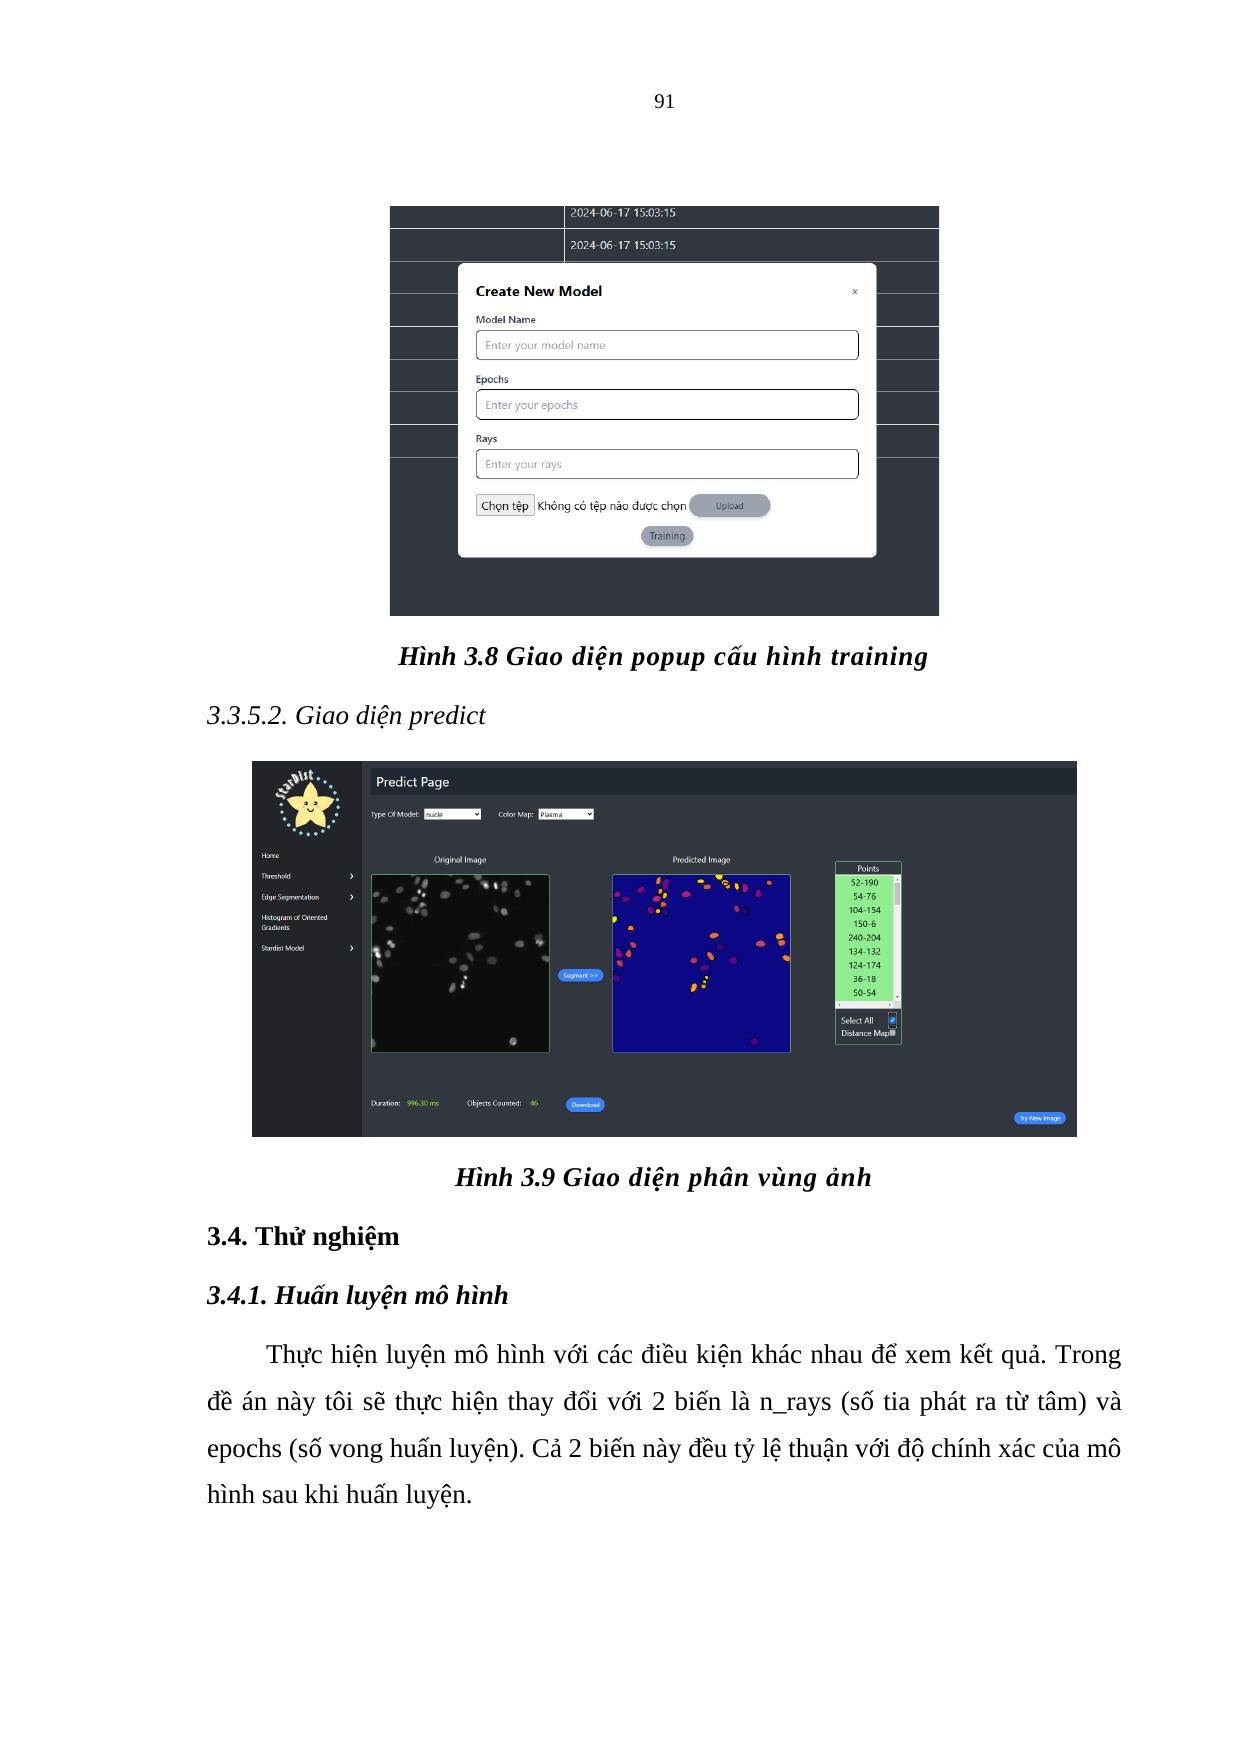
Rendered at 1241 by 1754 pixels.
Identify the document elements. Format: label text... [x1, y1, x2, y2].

subtitle 3.4. Thử nghiệm [207, 1220, 1122, 1251]
picture [389, 206, 940, 616]
text Hình 3.9 Giao diện phân vùng ảnh [207, 1161, 1122, 1192]
text 3.3.5.2. Giao diện predict [207, 699, 1122, 731]
picture [252, 761, 1077, 1137]
text Hình 3.8 Giao diện popup cấu hình training [207, 640, 1122, 671]
subtitle 3.4.1. Huấn luyện mô hình [207, 1279, 1122, 1311]
text Thực hiện luyện mô hình với các điều kiện khác nhau để xem kết quả. Trong đề án này tôi sẽ thực hiện thay đổi với 2 biến là n_rays (số tia phát ra từ tâm) và epochs (số vong huấn luyện). Cả 2 biến này đều tỷ lệ thuận với độ chính xác của mô hình sau khi huấn luyện. [207, 1339, 1122, 1510]
